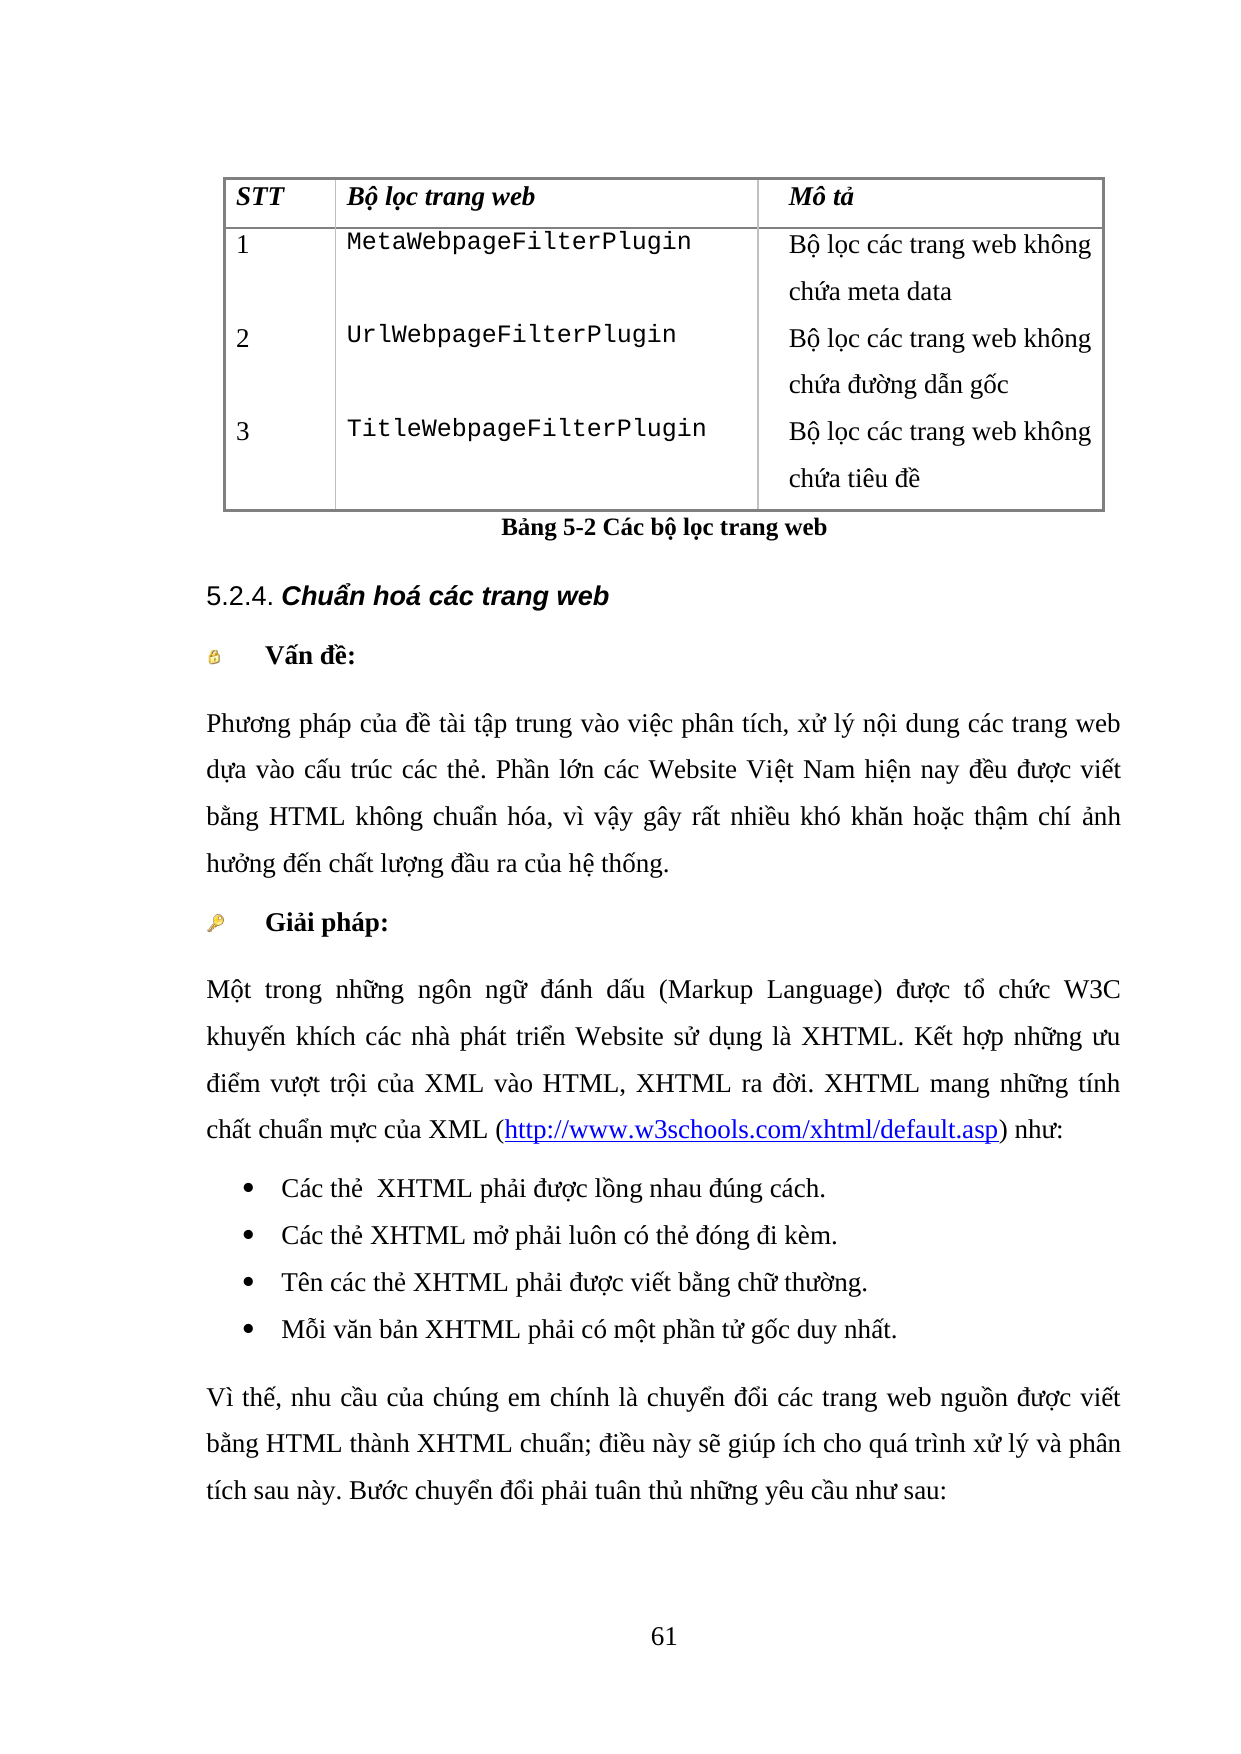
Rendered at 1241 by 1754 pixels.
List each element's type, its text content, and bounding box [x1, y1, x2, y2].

table_cell Bộ lọc các trang web không chứa đường dẫn gốc [759, 322, 1102, 415]
text Bảng 5-2 Các bộ lọc trang web [206, 512, 1122, 540]
table_header Mô tả [759, 180, 1102, 227]
table_cell TitleWebpageFilterPlugin [336, 415, 757, 508]
picture [207, 648, 221, 665]
table_cell Bộ lọc các trang web không chứa meta data [759, 229, 1102, 322]
text Giải pháp: [206, 906, 1122, 937]
text Phương pháp của đề tài tập trung vào việc phân tích, xử lý nội dung các trang web dựa vào cấu trúc các thẻ. Phần lớn các Website Việt Nam hiện nay đều được viết bằng HTML không chuẩn hóa, vì vậy gây rất nhiều khó khăn hoặc thậm chí ảnh hưởng đến chất lượng đầu ra của hệ thống. [206, 707, 1122, 878]
table_cell UrlWebpageFilterPlugin [336, 322, 757, 415]
table_cell 2 [226, 322, 335, 415]
text Vì thế, nhu cầu của chúng em chính là chuyển đổi các trang web nguồn được viết bằng HTML thành XHTML chuẩn; điều này sẽ giúp ích cho quá trình xử lý và phân tích sau này. Bước chuyển đổi phải tuân thủ những yêu cầu như sau: [206, 1381, 1122, 1505]
table_cell Bộ lọc các trang web không chứa tiêu đề [759, 415, 1102, 508]
subtitle Chuẩn hoá các trang web [206, 580, 1122, 611]
text Một trong những ngôn ngữ đánh dấu (Markup Language) được tổ chức W3C khuyến khích các nhà phát triển Website sử dụng là XHTML. Kết hợp những ưu điểm vượt trội của XML vào HTML, XHTML ra đời. XHTML mang những tính chất chuẩn mực của XML (http://www.w3schools.com/xhtml/default.asp) như: [206, 973, 1122, 1144]
table_header STT [226, 180, 335, 227]
list Mỗi văn bản XHTML phải có một phần tử gốc duy nhất. [244, 1313, 1122, 1344]
picture [207, 914, 224, 932]
list Tên các thẻ XHTML phải được viết bằng chữ thường. [244, 1266, 1122, 1297]
list Các thẻ XHTML mở phải luôn có thẻ đóng đi kèm. [244, 1219, 1122, 1251]
text Vấn đề: [206, 639, 1122, 670]
table_cell 1 [226, 229, 335, 322]
table_cell MetaWebpageFilterPlugin [336, 229, 757, 322]
list Các thẻ XHTML phải được lồng nhau đúng cách. [244, 1172, 1122, 1204]
table_header Bộ lọc trang web [336, 180, 757, 227]
table_cell 3 [226, 415, 335, 508]
